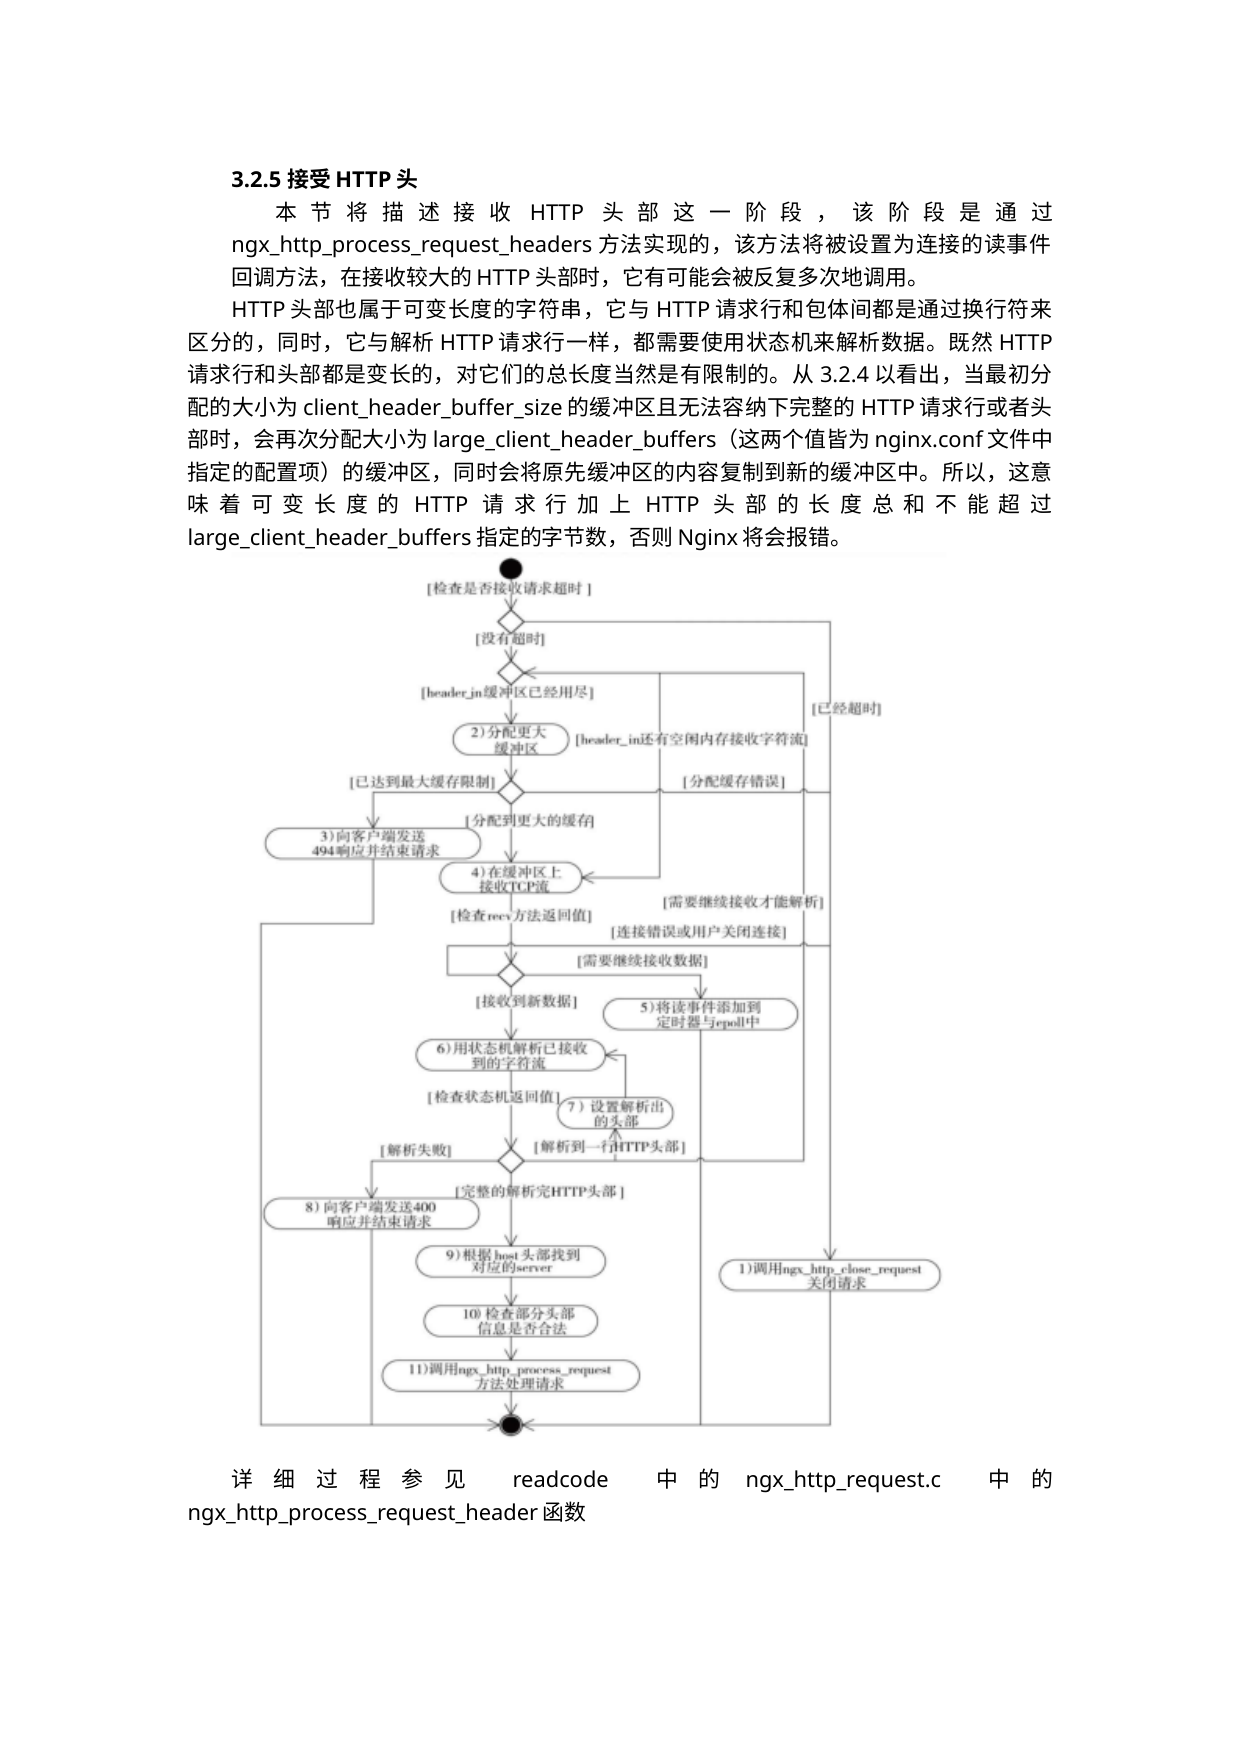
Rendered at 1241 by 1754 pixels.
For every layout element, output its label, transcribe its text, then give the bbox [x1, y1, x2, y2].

text 3.2.5 接受HTTP头 [187, 162, 1053, 194]
text 本节将描述接收HTTP头部这一阶段，该阶段是通过ngx_http_process_request_headers方法实现的，该方法将被设置为连接的读事件回调方法，在接收较大的HTTP头部时，它有可能会被反复多次地调用。 [231, 194, 1053, 292]
text 详细过程参见 readcode 中的ngx_http_request.c 中的ngx_http_process_request_header函数 [187, 1462, 1053, 1527]
text HTTP头部也属于可变长度的字符串，它与HTTP请求行和包体间都是通过换行符来区分的，同时，它与解析HTTP请求行一样，都需要使用状态机来解析数据。既然HTTP请求行和头部都是变长的，对它们的总长度当然是有限制的。从3.2.4以看出，当最初分配的大小为client_header_buffer_size的缓冲区且无法容纳下完整的HTTP请求行或者头部时，会再次分配大小为large_client_header_buffers（这两个值皆为nginx.conf文件中指定的配置项）的缓冲区，同时会将原先缓冲区的内容复制到新的缓冲区中。所以，这意味着可变长度的HTTP请求行加上HTTP头部的长度总和不能超过large_client_header_buffers指定的字节数，否则Nginx将会报错。 [187, 292, 1053, 552]
picture [231, 552, 947, 1441]
